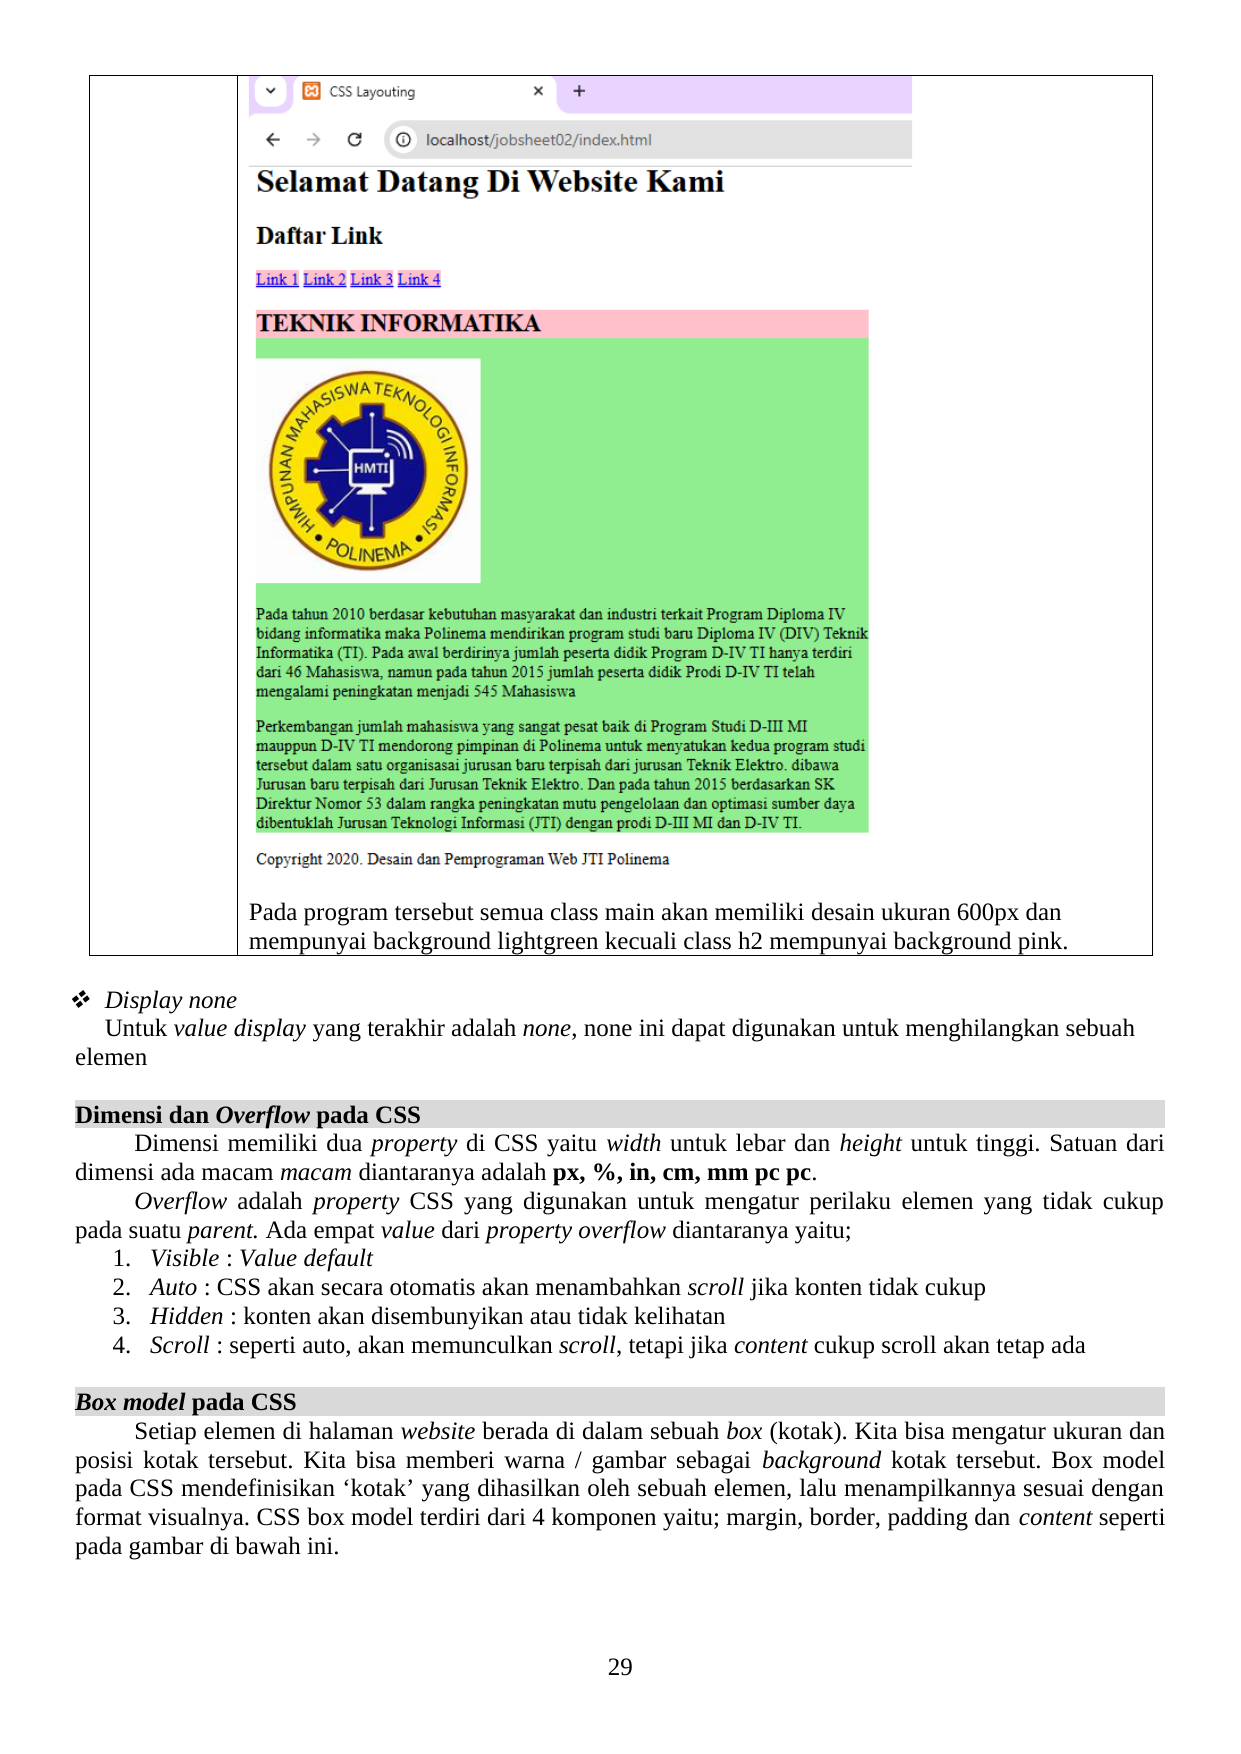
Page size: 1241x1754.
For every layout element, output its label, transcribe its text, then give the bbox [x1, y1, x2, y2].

table_cell 6 [90, 76, 237, 955]
picture [248, 76, 913, 869]
text Dimensi memiliki dua property di CSS yaitu width untuk lebar dan height untuk tinggi. Satuan dari dimensi ada macam macam diantaranya adalah px, %, in, cm, mm pc pc. [75, 1128, 1165, 1186]
list Visible : Value default [112, 1243, 1165, 1272]
list Hidden : konten akan disembunyikan atau tidak kelihatan [112, 1301, 1165, 1330]
text Box model pada CSS [75, 1387, 1165, 1416]
list Display none [67, 985, 1165, 1013]
table_cell Jalankan program. capture hasil, amati dan jelaskan apa yang terjadi. (Soal 24) Pada program tersebut semua class main akan memiliki desain ukuran 600px dan mempunyai background lightgreen kecuali class h2 mempunyai background pink. [238, 76, 1152, 955]
text Setiap elemen di halaman website berada di dalam sebuah box (kotak). Kita bisa mengatur ukuran dan posisi kotak tersebut. Kita bisa memberi warna / gambar sebagai background kotak tersebut. Box model pada CSS mendefinisikan ‘kotak’ yang dihasilkan oleh sebuah elemen, lalu menampilkannya sesuai dengan format visualnya. CSS box model terdiri dari 4 komponen yaitu; margin, border, padding dan content seperti pada gambar di bawah ini. [75, 1416, 1165, 1560]
text Dimensi dan Overflow pada CSS [75, 1100, 1165, 1128]
text Overflow adalah property CSS yang digunakan untuk mengatur perilaku elemen yang tidak cukup pada suatu parent. Ada empat value dari property overflow diantaranya yaitu; [75, 1186, 1165, 1243]
list Auto : CSS akan secara otomatis akan menambahkan scroll jika konten tidak cukup [112, 1272, 1165, 1301]
list Scroll : seperti auto, akan memunculkan scroll, tetapi jika content cukup scroll akan tetap ada [112, 1330, 1165, 1358]
text Untuk value display yang terakhir adalah none, none ini dapat digunakan untuk menghilangkan sebuah elemen [75, 1013, 1165, 1071]
